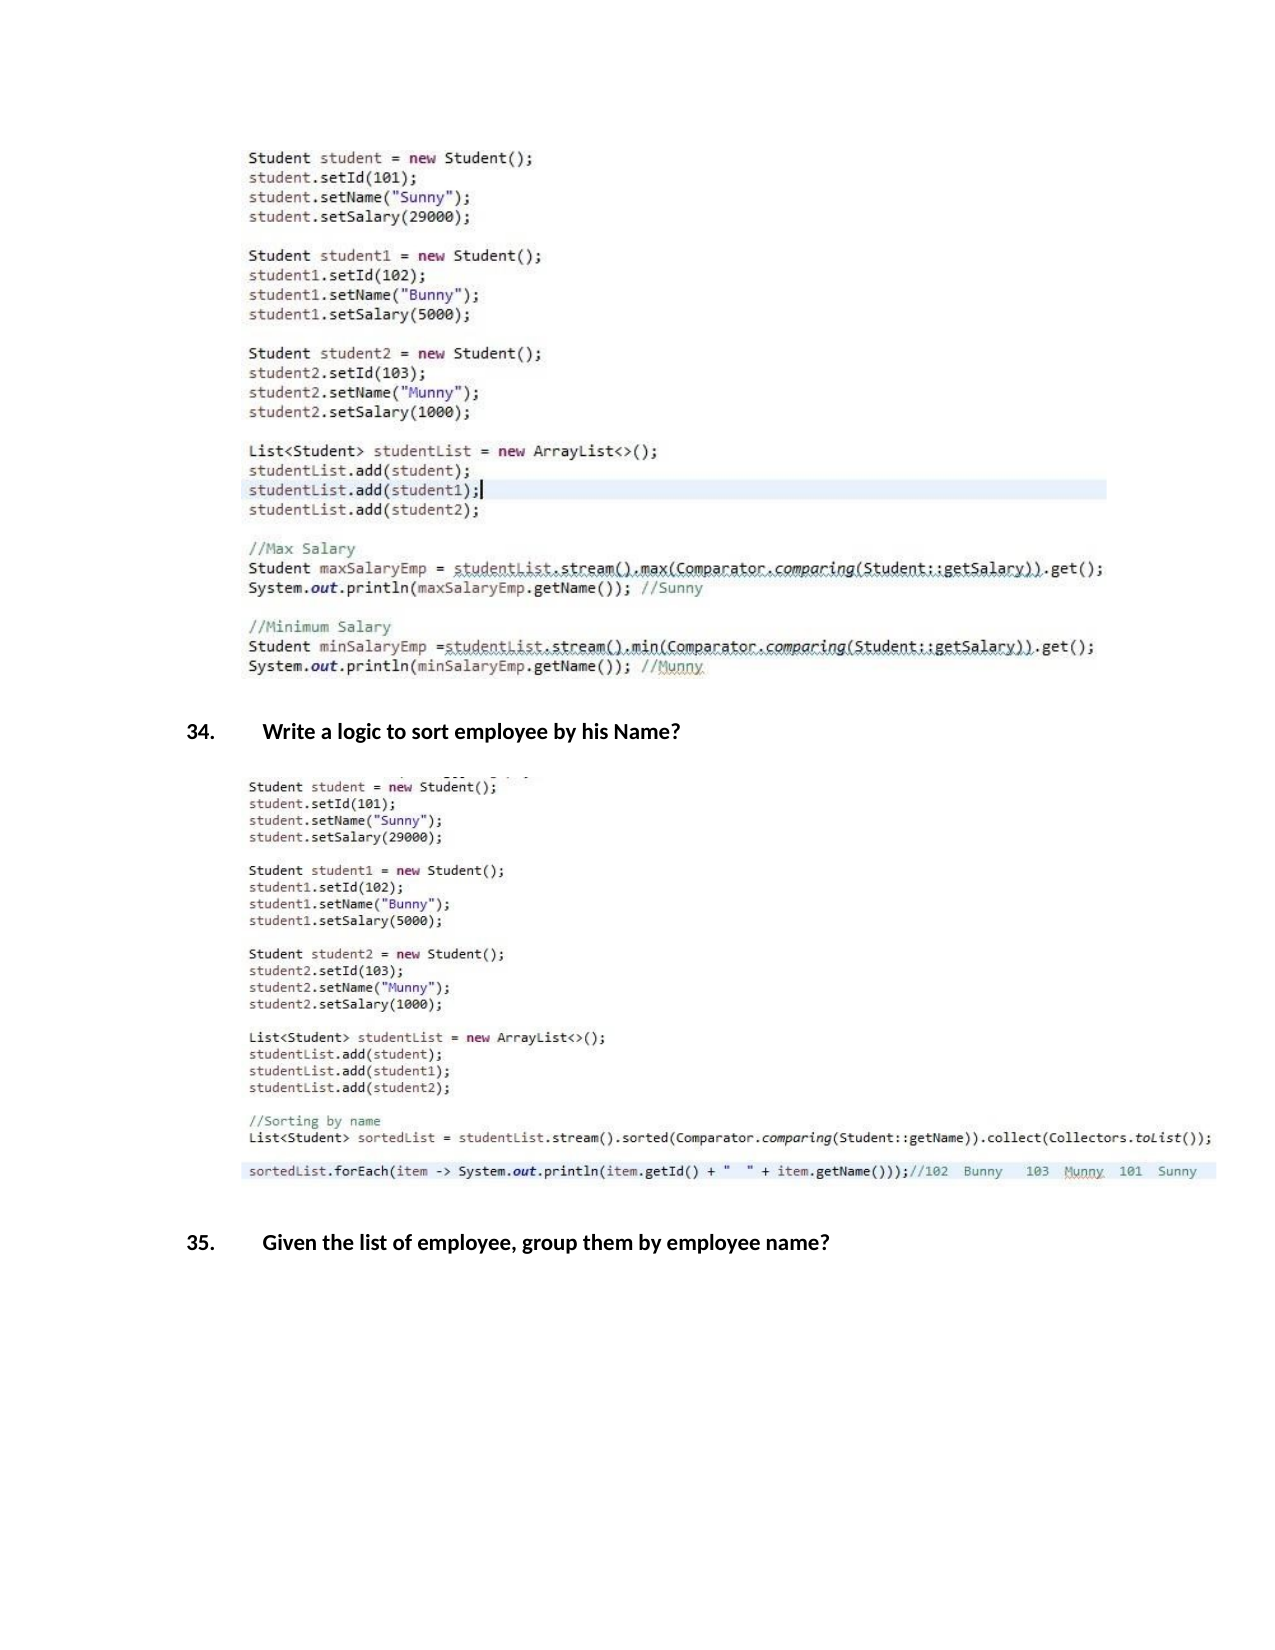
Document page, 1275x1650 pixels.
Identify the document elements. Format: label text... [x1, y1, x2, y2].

list Write a logic to sort employee by his Name? [186, 717, 1190, 745]
picture [241, 150, 1107, 679]
list Given the list of employee, group them by employee name? [186, 1228, 1190, 1256]
picture [241, 777, 1217, 1189]
